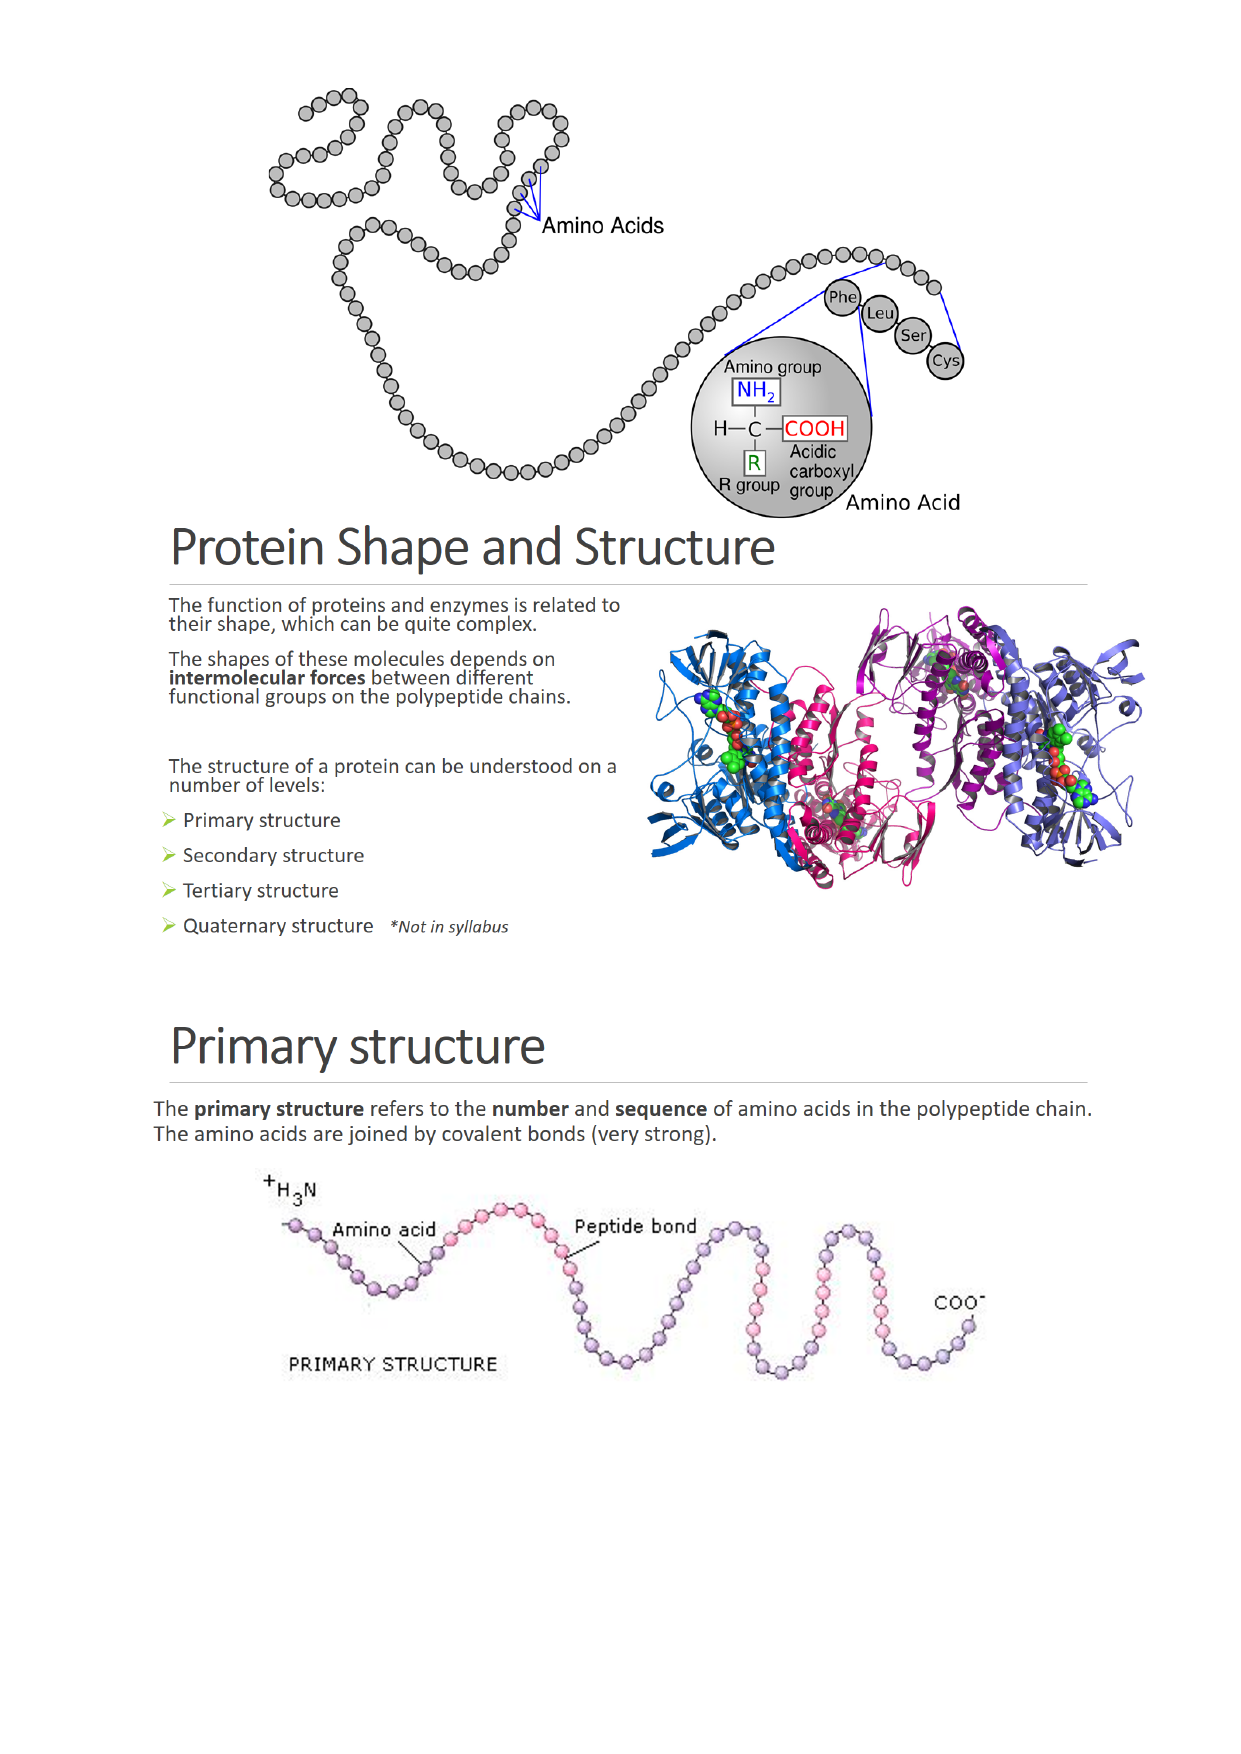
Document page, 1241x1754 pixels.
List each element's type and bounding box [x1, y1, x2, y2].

picture [59, 88, 1182, 951]
picture [59, 1010, 1182, 1411]
